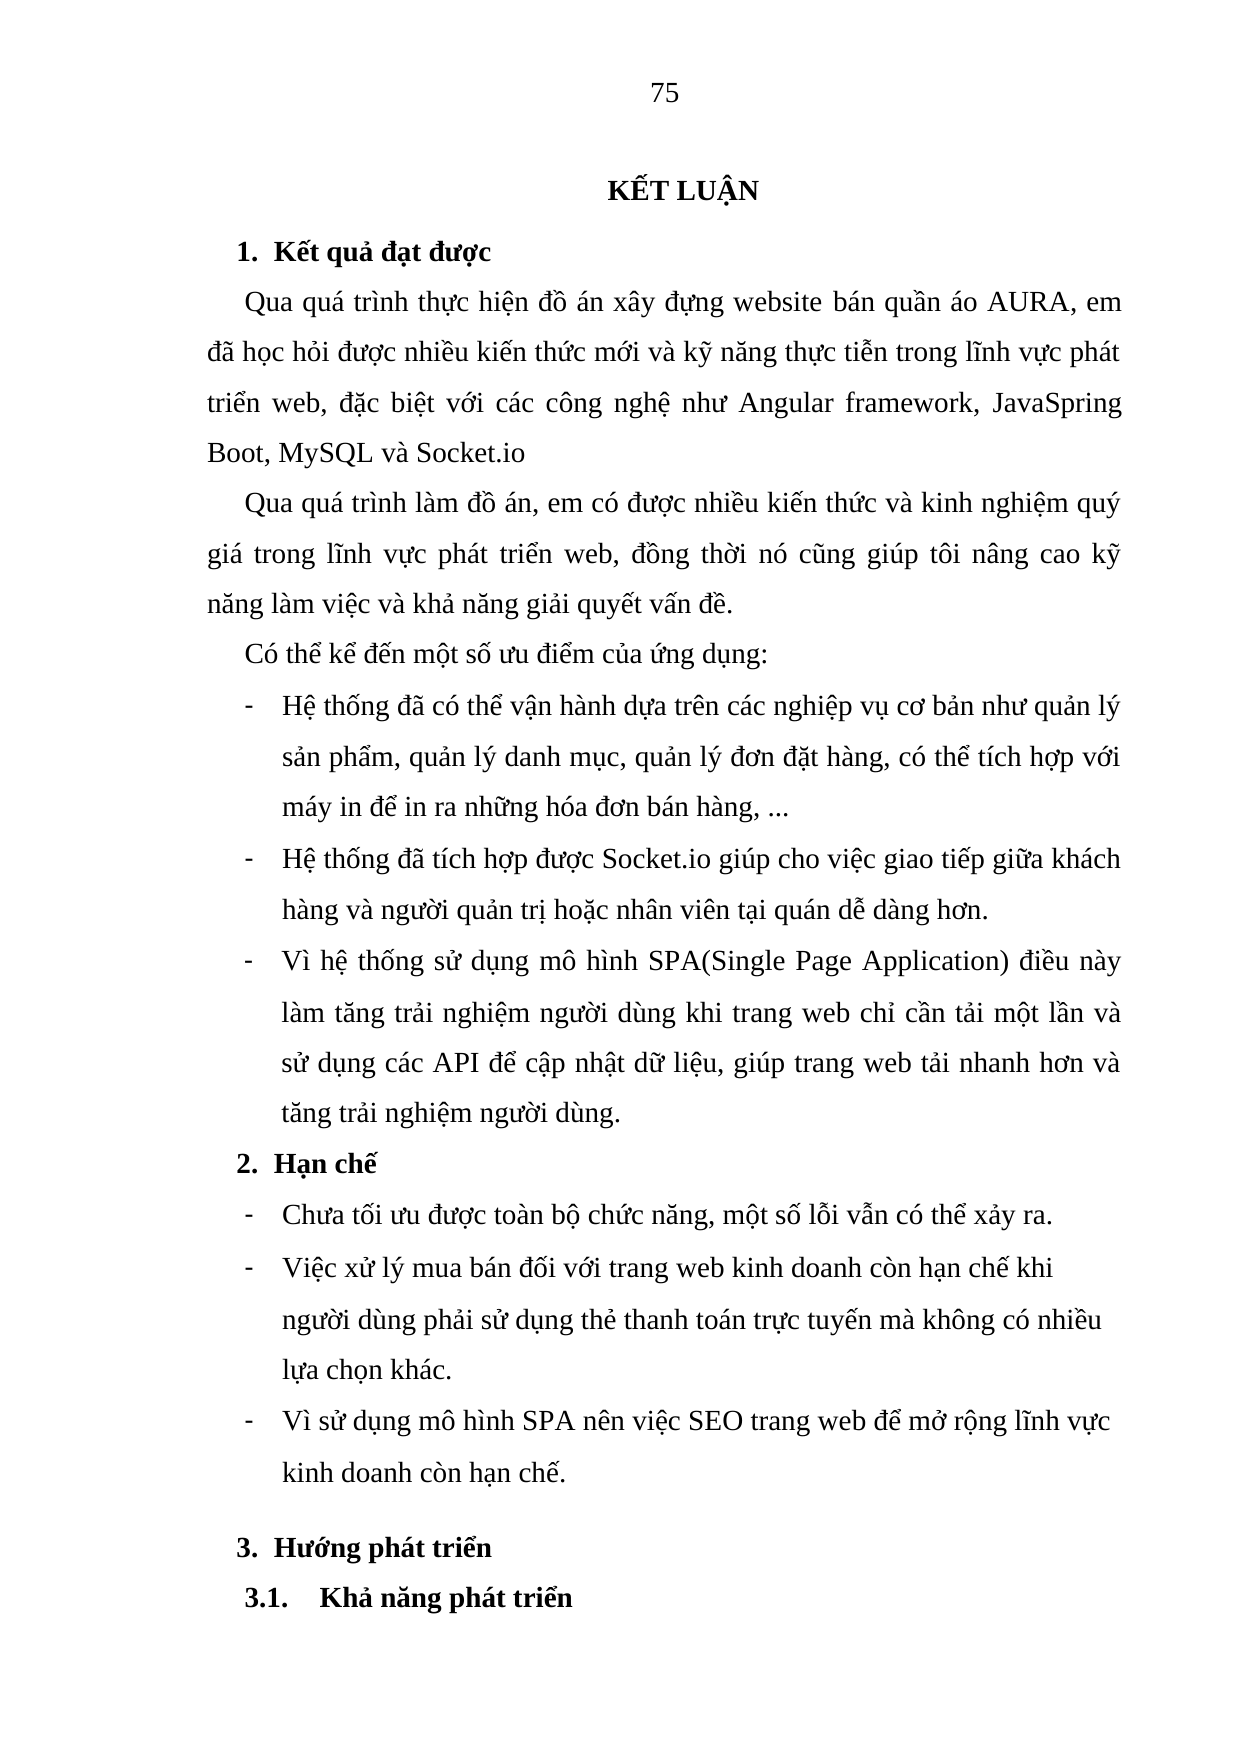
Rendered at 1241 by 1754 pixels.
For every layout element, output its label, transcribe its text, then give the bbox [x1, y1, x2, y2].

subtitle KẾT LUẬN [244, 173, 1122, 206]
list Hạn chế [236, 1146, 1122, 1179]
list Vì sử dụng mô hình SPA nên việc SEO trang web để mở rộng lĩnh vực kinh doanh còn hạn chế. [244, 1402, 1122, 1488]
text Qua quá trình thực hiện đồ án xây đựng website bán quần áo AURA, em đã học hỏi được nhiều kiến thức mới và kỹ năng thực tiễn trong lĩnh vực phát triển web, đặc biệt với các công nghệ như Angular framework, JavaSpring Boot, MySQL và Socket.io [207, 284, 1122, 469]
list Hệ thống đã tích hợp được Socket.io giúp cho việc giao tiếp giữa khách hàng và người quản trị hoặc nhân viên tại quán dễ dàng hơn. [244, 840, 1122, 926]
list Khả năng phát triển [244, 1581, 1122, 1614]
list Kết quả đạt được [236, 234, 1122, 267]
list Vì hệ thống sử dụng mô hình SPA(Single Page Application) điều này làm tăng trải nghiệm người dùng khi trang web chỉ cần tải một lần và sử dụng các API để cập nhật dữ liệu, giúp trang web tải nhanh hơn và tăng trải nghiệm người dùng. [244, 942, 1122, 1129]
list Việc xử lý mua bán đối với trang web kinh doanh còn hạn chế khi người dùng phải sử dụng thẻ thanh toán trực tuyến mà không có nhiều lựa chọn khác. [244, 1249, 1122, 1386]
list Chưa tối ưu được toàn bộ chức năng, một số lỗi vẫn có thể xảy ra. [244, 1196, 1122, 1232]
text Qua quá trình làm đồ án, em có được nhiều kiến thức và kinh nghiệm quý giá trong lĩnh vực phát triển web, đồng thời nó cũng giúp tôi nâng cao kỹ năng làm việc và khả năng giải quyết vấn đề. [207, 485, 1122, 619]
list Hướng phát triển [236, 1530, 1122, 1564]
list Hệ thống đã có thể vận hành dựa trên các nghiệp vụ cơ bản như quản lý sản phẩm, quản lý danh mục, quản lý đơn đặt hàng, có thể tích hợp với máy in để in ra những hóa đơn bán hàng, ... [244, 687, 1122, 823]
text Có thể kể đến một số ưu điểm của ứng dụng: [207, 636, 1122, 670]
